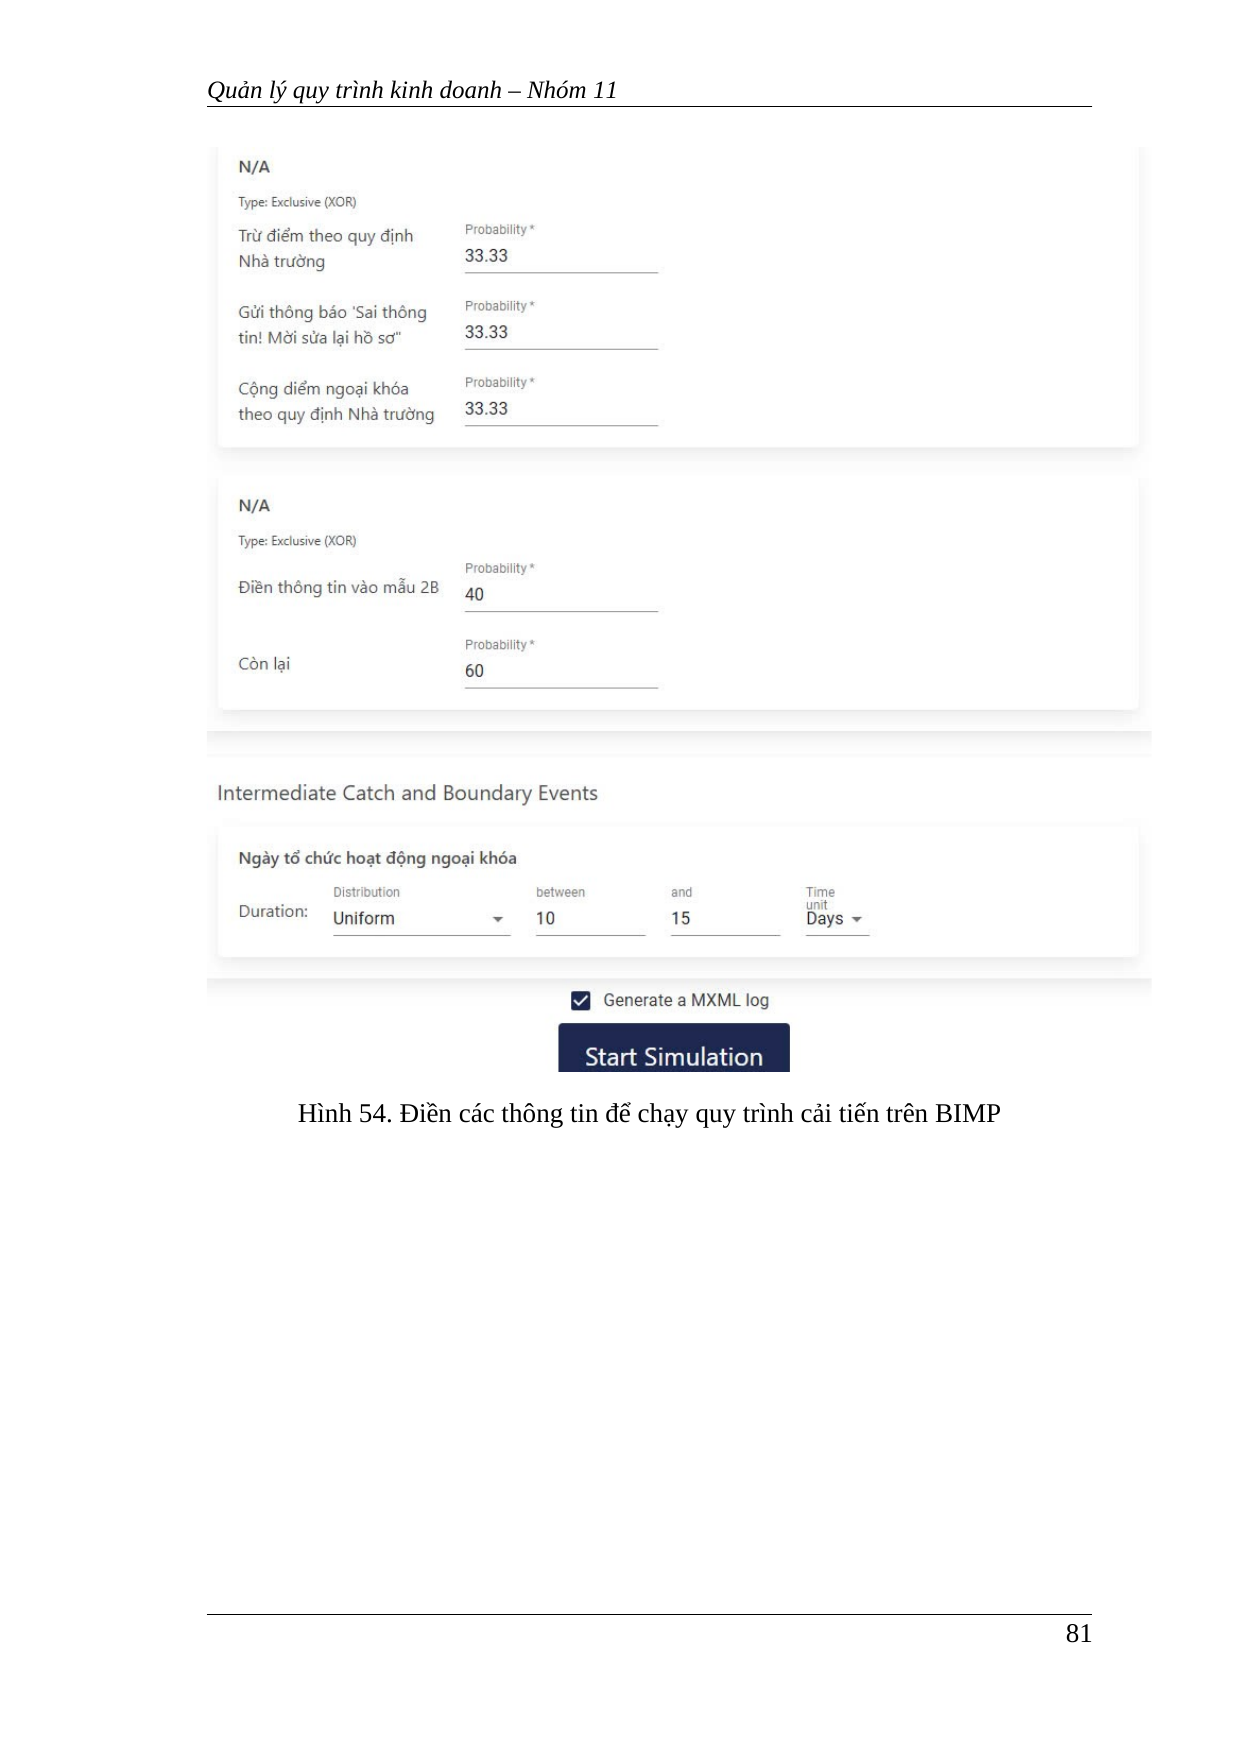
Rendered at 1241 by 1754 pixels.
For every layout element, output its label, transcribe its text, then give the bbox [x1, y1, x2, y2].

picture [206, 147, 1152, 1072]
text Hình 54. Điền các thông tin để chạy quy trình cải tiến trên BIMP [207, 1097, 1092, 1128]
